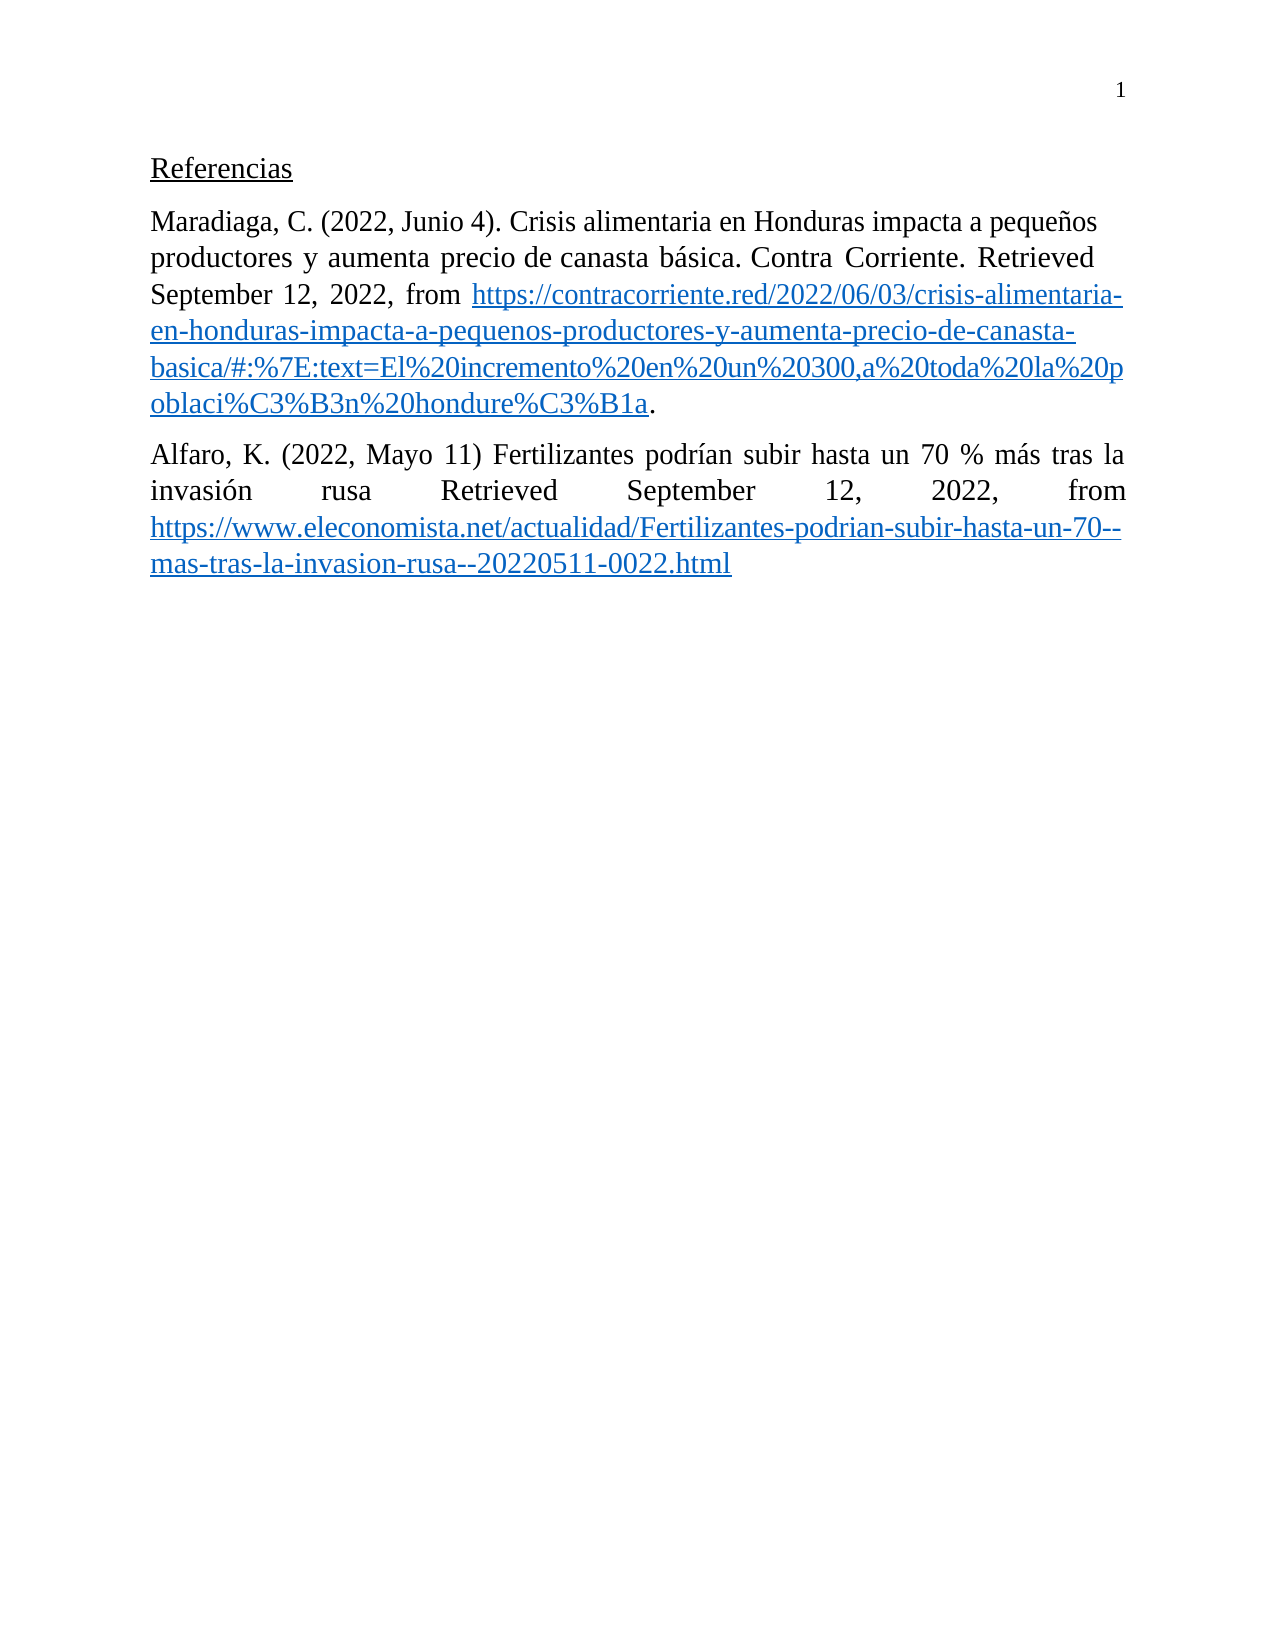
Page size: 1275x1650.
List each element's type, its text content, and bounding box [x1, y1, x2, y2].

text Maradiaga, C. (2022, Junio 4). Crisis alimentaria en Honduras impacta a pequeños productores y aumenta precio de canasta básica. Contra Corriente. Retrieved September 12, 2022, from https://contracorriente.red/2022/06/03/crisis-alimentaria- en-honduras-impacta-a-pequenos-productores-y-aumenta-precio-de-canasta- basica/#:%7E:text=El%20incremento%20en%20un%20300,a%20toda%20la%20p oblaci%C3%B3n%20hondure%C3%B1a. [150, 203, 1128, 420]
text Referencias [150, 150, 1139, 185]
text Alfaro, K. (2022, Mayo 11) Fertilizantes podrían subir hasta un 70 % más tras la invasión rusa Retrieved September 12, 2022, from https://www.eleconomista.net/actualidad/Fertilizantes-podrian-subir-hasta-un-70-- mas-tras-la-invasion-rusa--20220511-0022.html [150, 436, 1127, 580]
